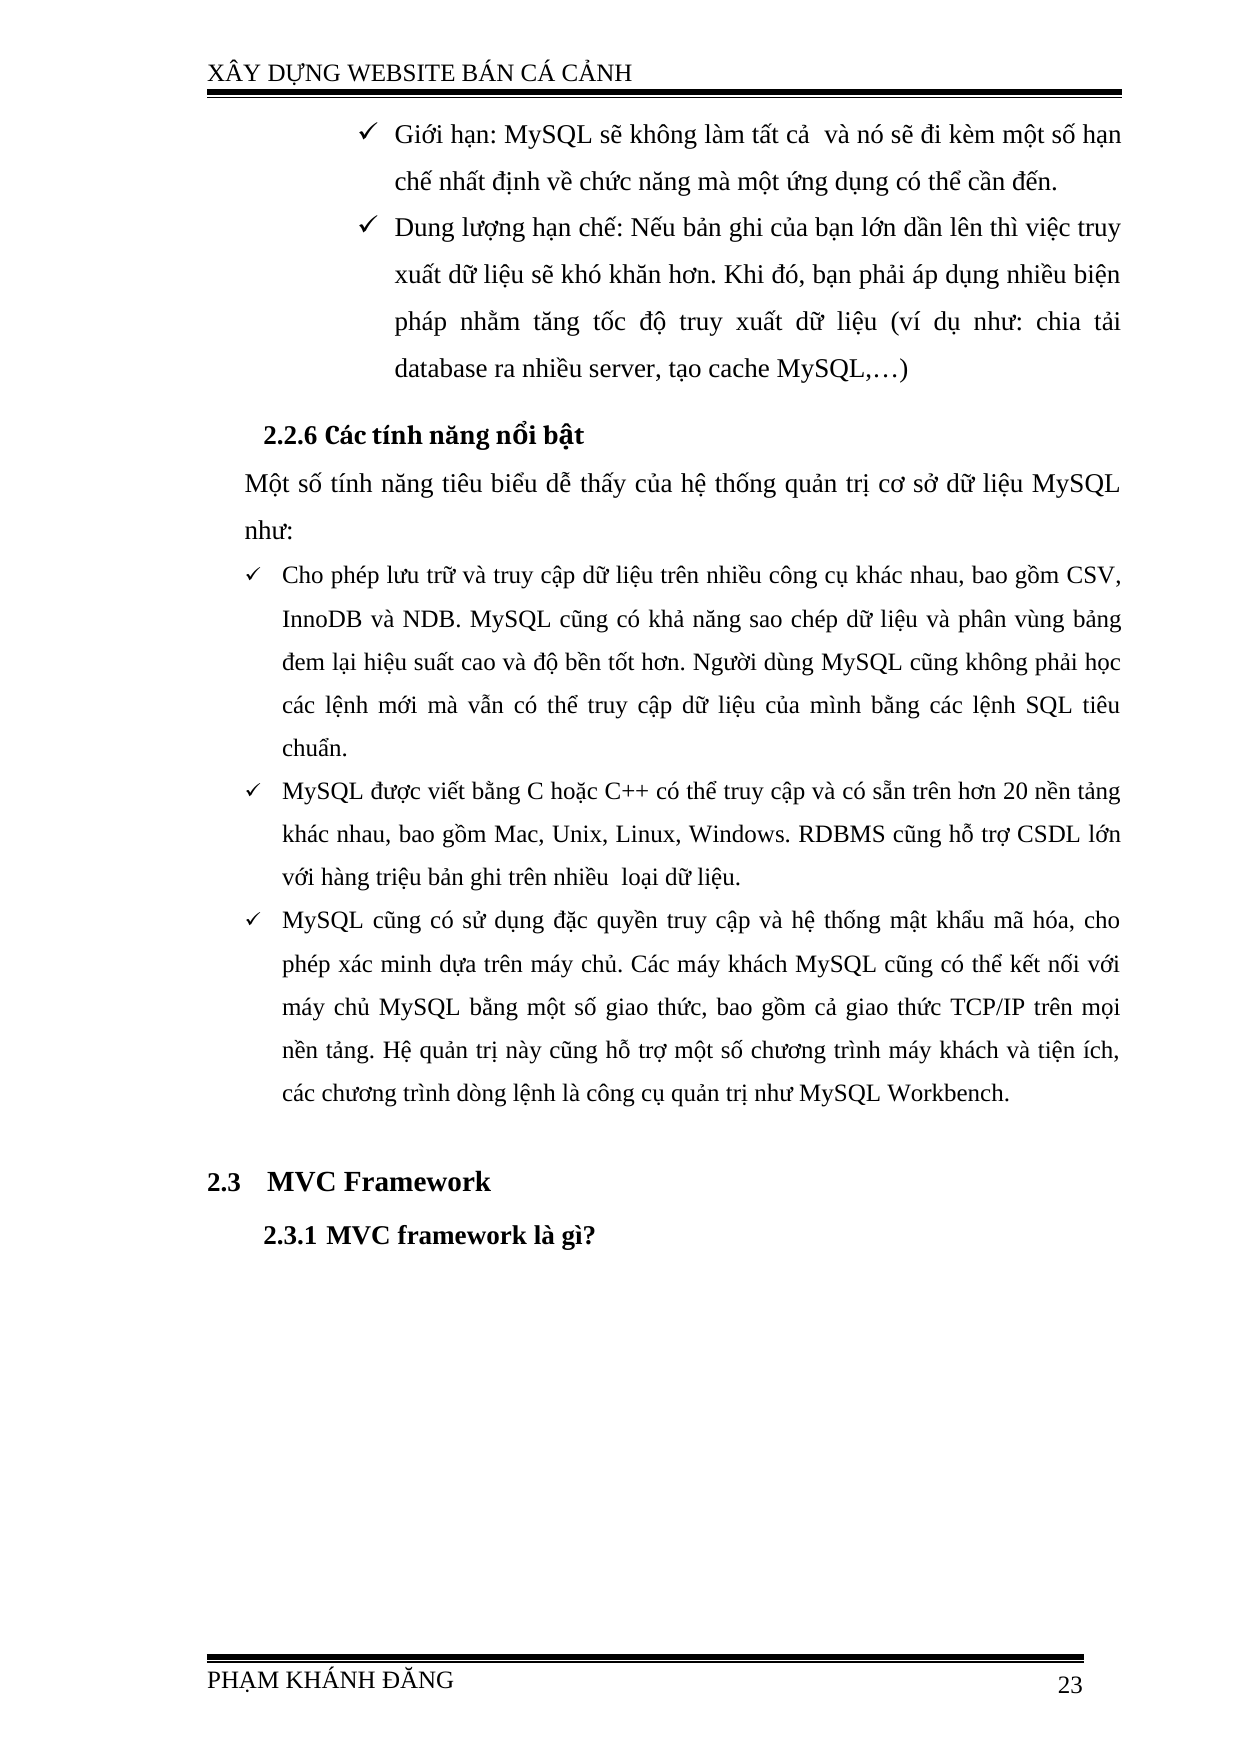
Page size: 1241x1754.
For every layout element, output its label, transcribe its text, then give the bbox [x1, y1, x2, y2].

list Cho phép lưu trữ và truy cập dữ liệu trên nhiều công cụ khác nhau, bao gồm CSV, InnoDB và NDB. MySQL cũng có khả năng sao chép dữ liệu và phân vùng bảng đem lại hiệu suất cao và độ bền tốt hơn. Người dùng MySQL cũng không phải học các lệnh mới mà vẫn có thể truy cập dữ liệu của mình bằng các lệnh SQL tiêu chuẩn. [244, 561, 1122, 762]
list Dung lượng hạn chế: Nếu bản ghi của bạn lớn dần lên thì việc truy xuất dữ liệu sẽ khó khăn hơn. Khi đó, bạn phải áp dụng nhiều biện pháp nhằm tăng tốc độ truy xuất dữ liệu (ví dụ như: chia tải database ra nhiều server, tạo cache MySQL,…) [357, 212, 1122, 383]
subtitle Các tính năng nổi bật [263, 419, 1122, 451]
list Giới hạn: MySQL sẽ không làm tất cả và nó sẽ đi kèm một số hạn chế nhất định về chức năng mà một ứng dụng có thể cần đến. [357, 118, 1122, 196]
subtitle MVC framework là gì? [263, 1219, 1122, 1250]
subtitle MVC Framework [207, 1164, 1122, 1198]
text Một số tính năng tiêu biểu dễ thấy của hệ thống quản trị cơ sở dữ liệu MySQL như: [244, 467, 1122, 545]
list MySQL cũng có sử dụng đặc quyền truy cập và hệ thống mật khẩu mã hóa, cho phép xác minh dựa trên máy chủ. Các máy khách MySQL cũng có thể kết nối với máy chủ MySQL bằng một số giao thức, bao gồm cả giao thức TCP/IP trên mọi nền tảng. Hệ quản trị này cũng hỗ trợ một số chương trình máy khách và tiện ích, các chương trình dòng lệnh là công cụ quản trị như MySQL Workbench. [244, 906, 1122, 1107]
list MySQL được viết bằng C hoặc C++ có thể truy cập và có sẵn trên hơn 20 nền tảng khác nhau, bao gồm Mac, Unix, Linux, Windows. RDBMS cũng hỗ trợ CSDL lớn với hàng triệu bản ghi trên nhiều loại dữ liệu. [244, 776, 1122, 891]
